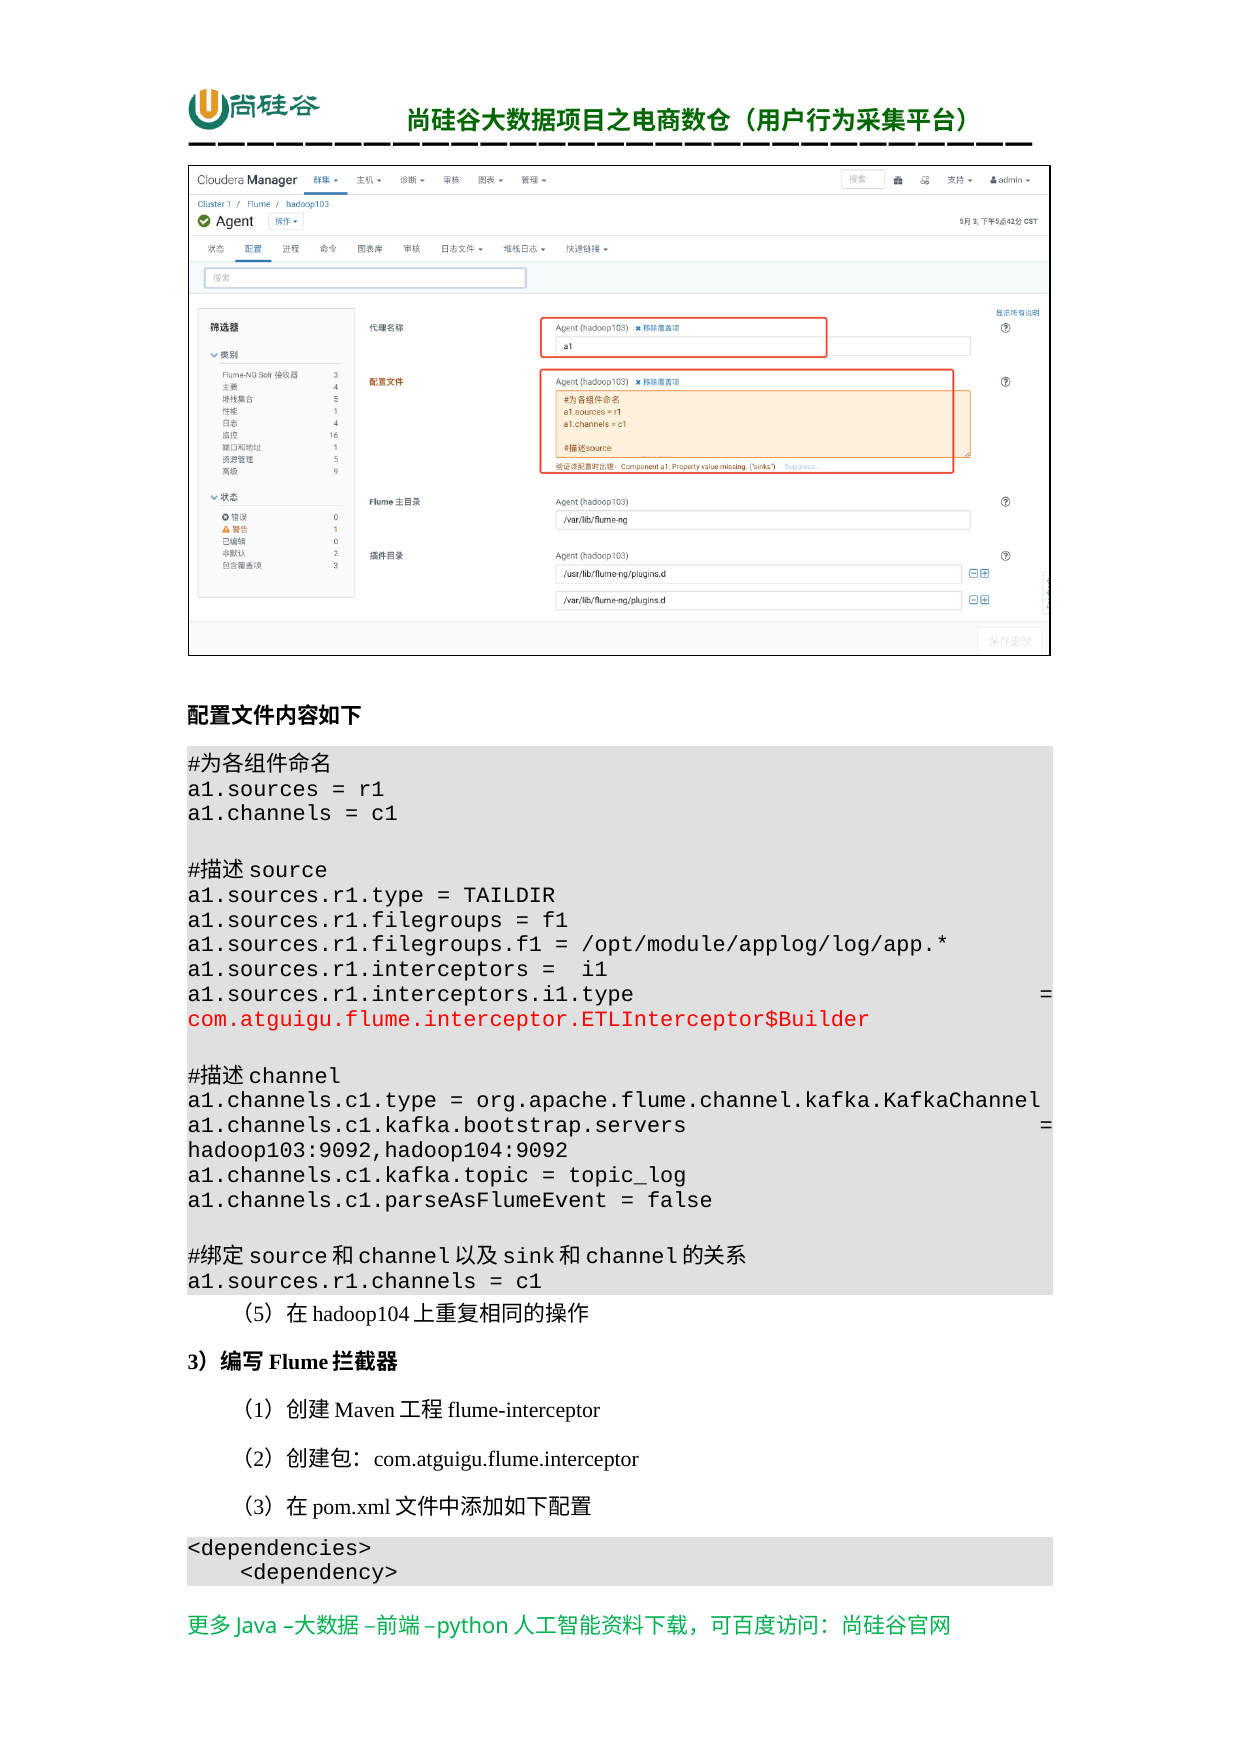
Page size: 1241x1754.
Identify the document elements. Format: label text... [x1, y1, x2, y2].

text a1.channels.c1.parseAsFlumeEvent = false [187, 1189, 1053, 1213]
text a1.sources.r1.interceptors = i1 [187, 958, 1053, 983]
text <dependency> [187, 1562, 1053, 1586]
text a1.channels.c1.kafka.bootstrap.servers = hadoop103:9092,hadoop104:9092 [187, 1114, 1053, 1164]
text a1.sources = r1 [187, 778, 1053, 802]
text a1.channels.c1.type = org.apache.flume.channel.kafka.KafkaChannel [187, 1089, 1053, 1114]
text （3）在pom.xml文件中添加如下配置 [187, 1488, 1053, 1521]
text 3）编写Flume拦截器 [187, 1343, 1053, 1376]
text #绑定source和channel以及sink和channel的关系 [187, 1238, 1053, 1270]
text a1.sources.r1.channels = c1 [187, 1270, 1053, 1295]
text a1.channels = c1 [187, 802, 1053, 827]
text #描述source [187, 852, 1053, 884]
text #为各组件命名 [187, 746, 1053, 778]
text a1.sources.r1.interceptors.i1.type = com.atguigu.flume.interceptor.ETLInterceptor$Builder [187, 983, 1053, 1033]
text <dependencies> [187, 1537, 1053, 1562]
text （5）在hadoop104上重复相同的操作 [187, 1295, 1053, 1328]
text a1.sources.r1.type = TAILDIR [187, 884, 1053, 909]
text （1）创建Maven工程flume-interceptor [187, 1392, 1053, 1424]
text （2）创建包：com.atguigu.flume.interceptor [187, 1440, 1053, 1473]
text a1.channels.c1.kafka.topic = topic_log [187, 1164, 1053, 1189]
text a1.sources.r1.filegroups = f1 [187, 909, 1053, 934]
text 配置文件内容如下 [187, 697, 1053, 730]
text a1.sources.r1.filegroups.f1 = /opt/module/applog/log/app.* [187, 934, 1053, 958]
text #描述channel [187, 1058, 1053, 1089]
